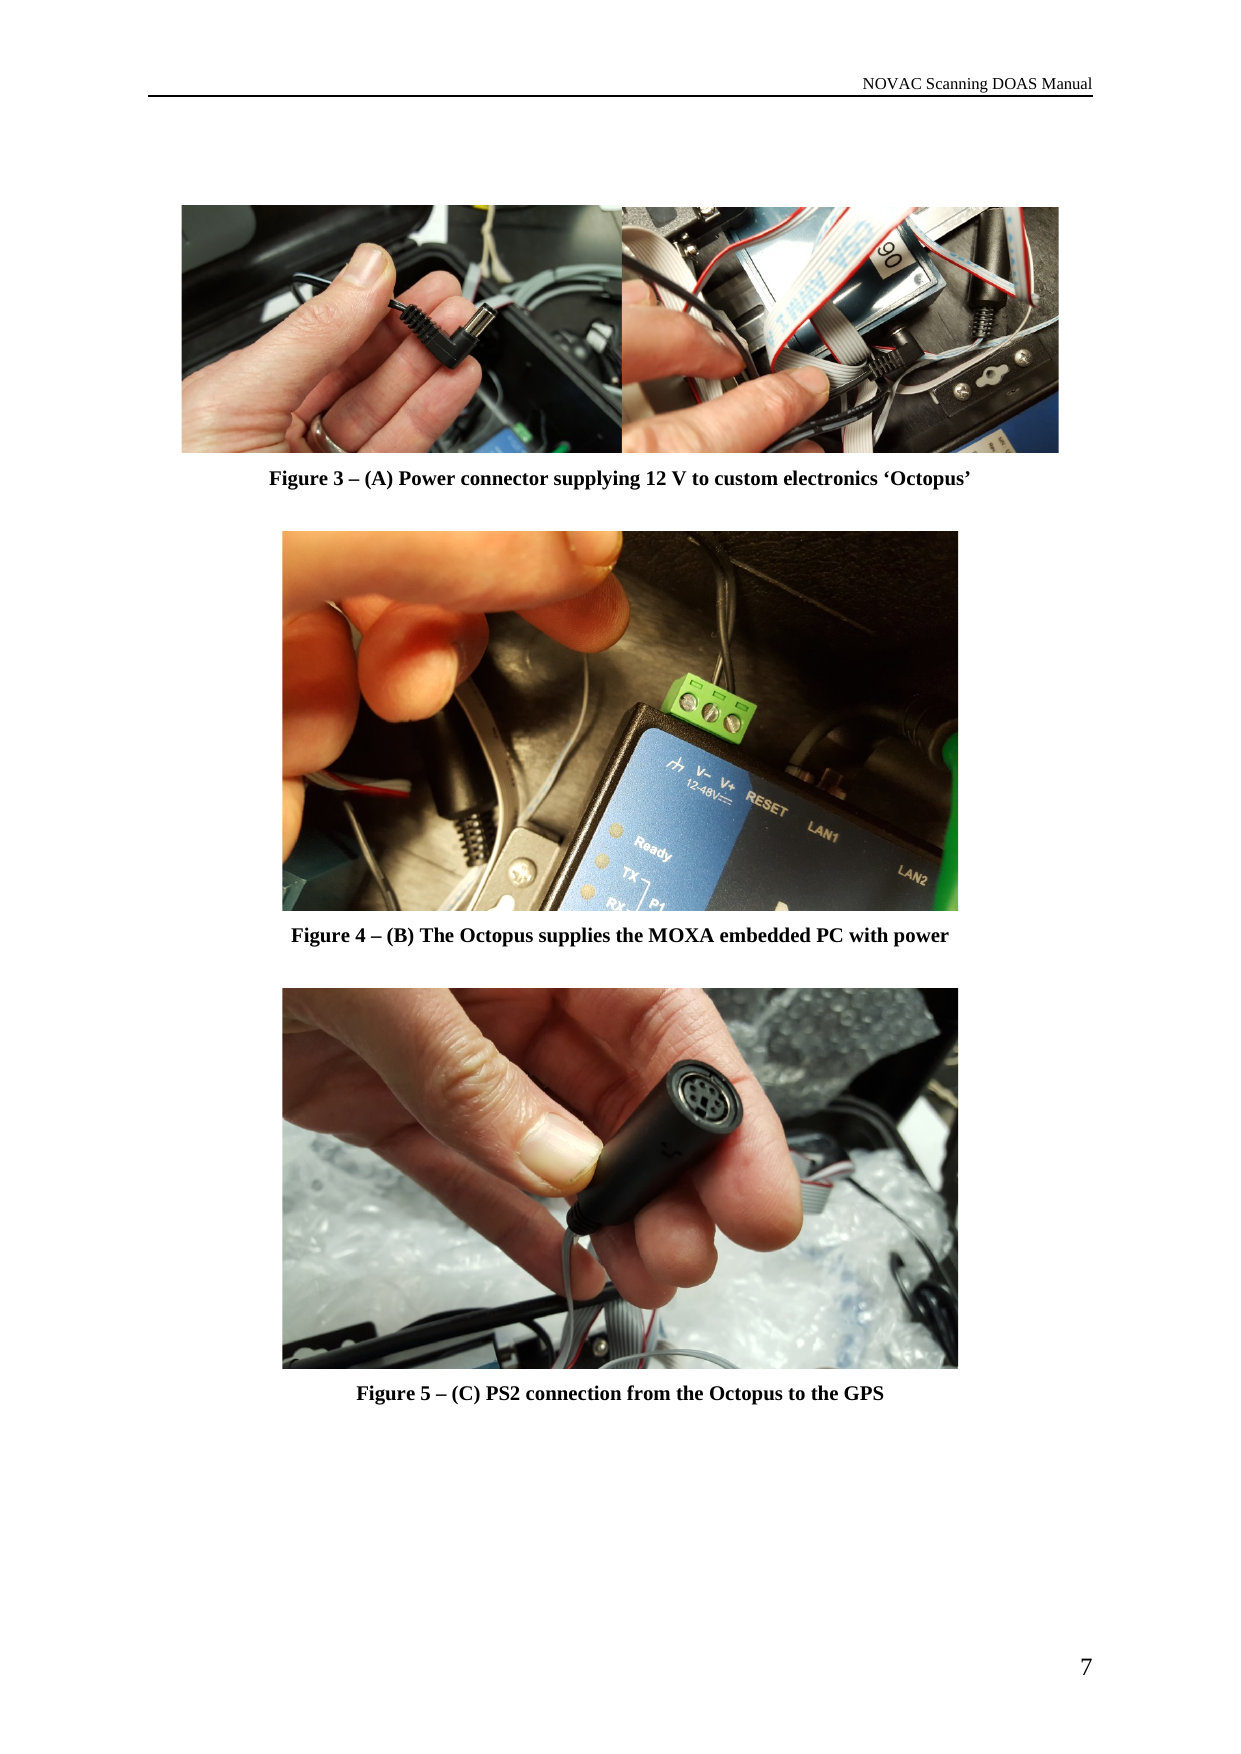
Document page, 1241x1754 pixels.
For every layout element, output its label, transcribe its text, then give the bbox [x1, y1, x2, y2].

text Figure 4 – (B) The Octopus supplies the MOXA embedded PC with power [148, 923, 1093, 947]
picture [282, 988, 959, 1369]
picture [282, 531, 959, 911]
text Figure 5 – (C) PS2 connection from the Octopus to the GPS [148, 1381, 1093, 1405]
picture [181, 205, 1059, 453]
text Figure 3 – (A) Power connector supplying 12 V to custom electronics ‘Octopus’ [148, 465, 1093, 489]
